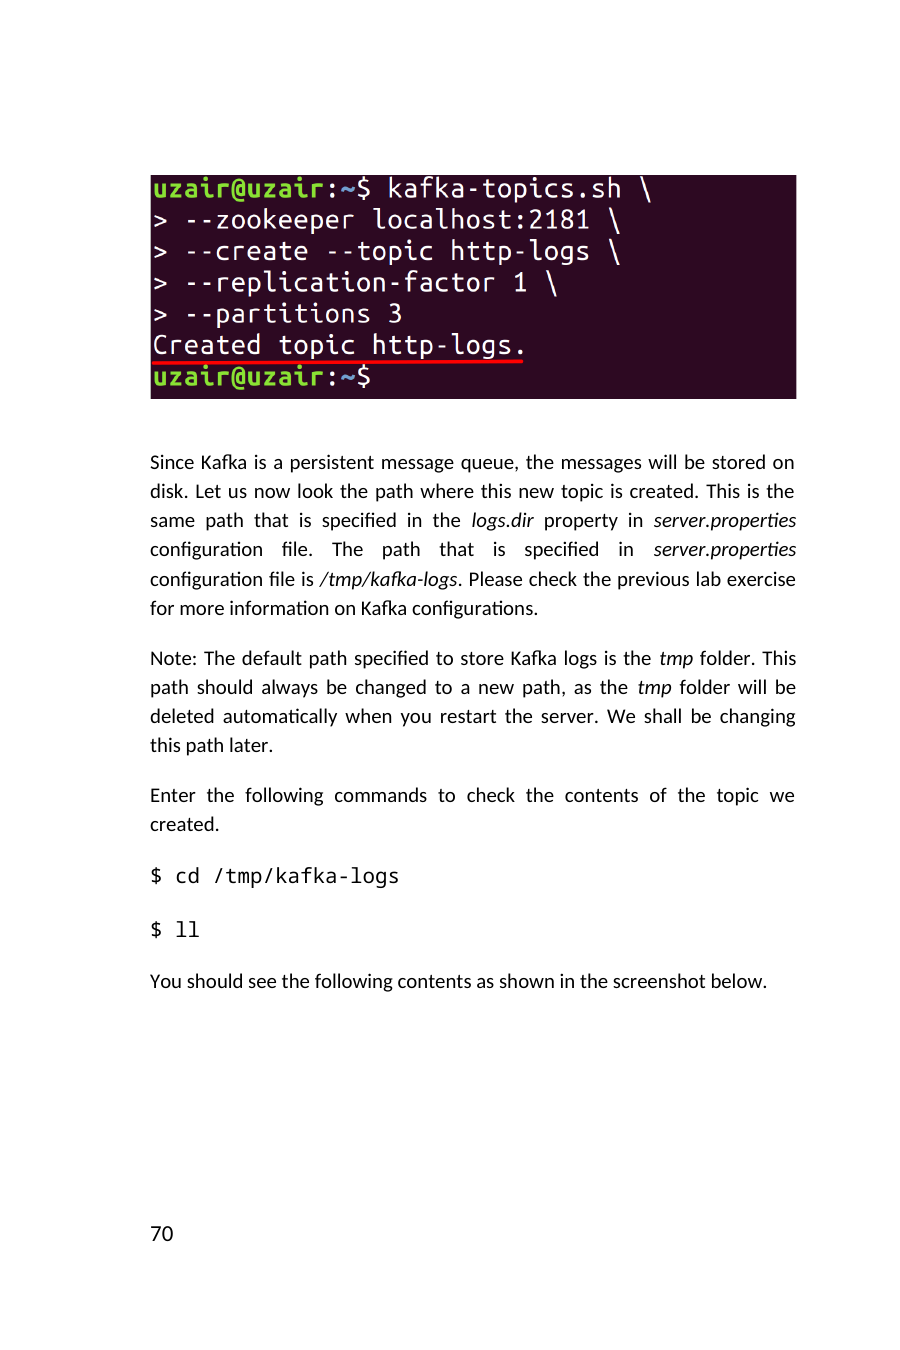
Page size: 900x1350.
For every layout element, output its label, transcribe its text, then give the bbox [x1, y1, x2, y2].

picture [150, 175, 797, 399]
text Since Kafka is a persistent message queue, the messages will be stored on disk. Let us now look the path where this new topic is created. This is the same path that is specified in the logs.dir property in server.properties configuration file. The path that is specified in server.properties configuration file is /tmp/kafka-logs. Please check the previous lab exercise for more information on Kafka configurations. [150, 449, 796, 620]
text You should see the following contents as shown in the screenshot below. [150, 968, 796, 994]
text $ ll [150, 915, 796, 943]
text $ cd /tmp/kafka-logs [150, 862, 796, 890]
text Note: The default path specified to store Kafka logs is the tmp folder. This path should always be changed to a new path, as the tmp folder will be deleted automatically when you restart the server. We shall be changing this path later. [150, 645, 796, 758]
text Enter the following commands to check the contents of the topic we created. [150, 782, 796, 837]
